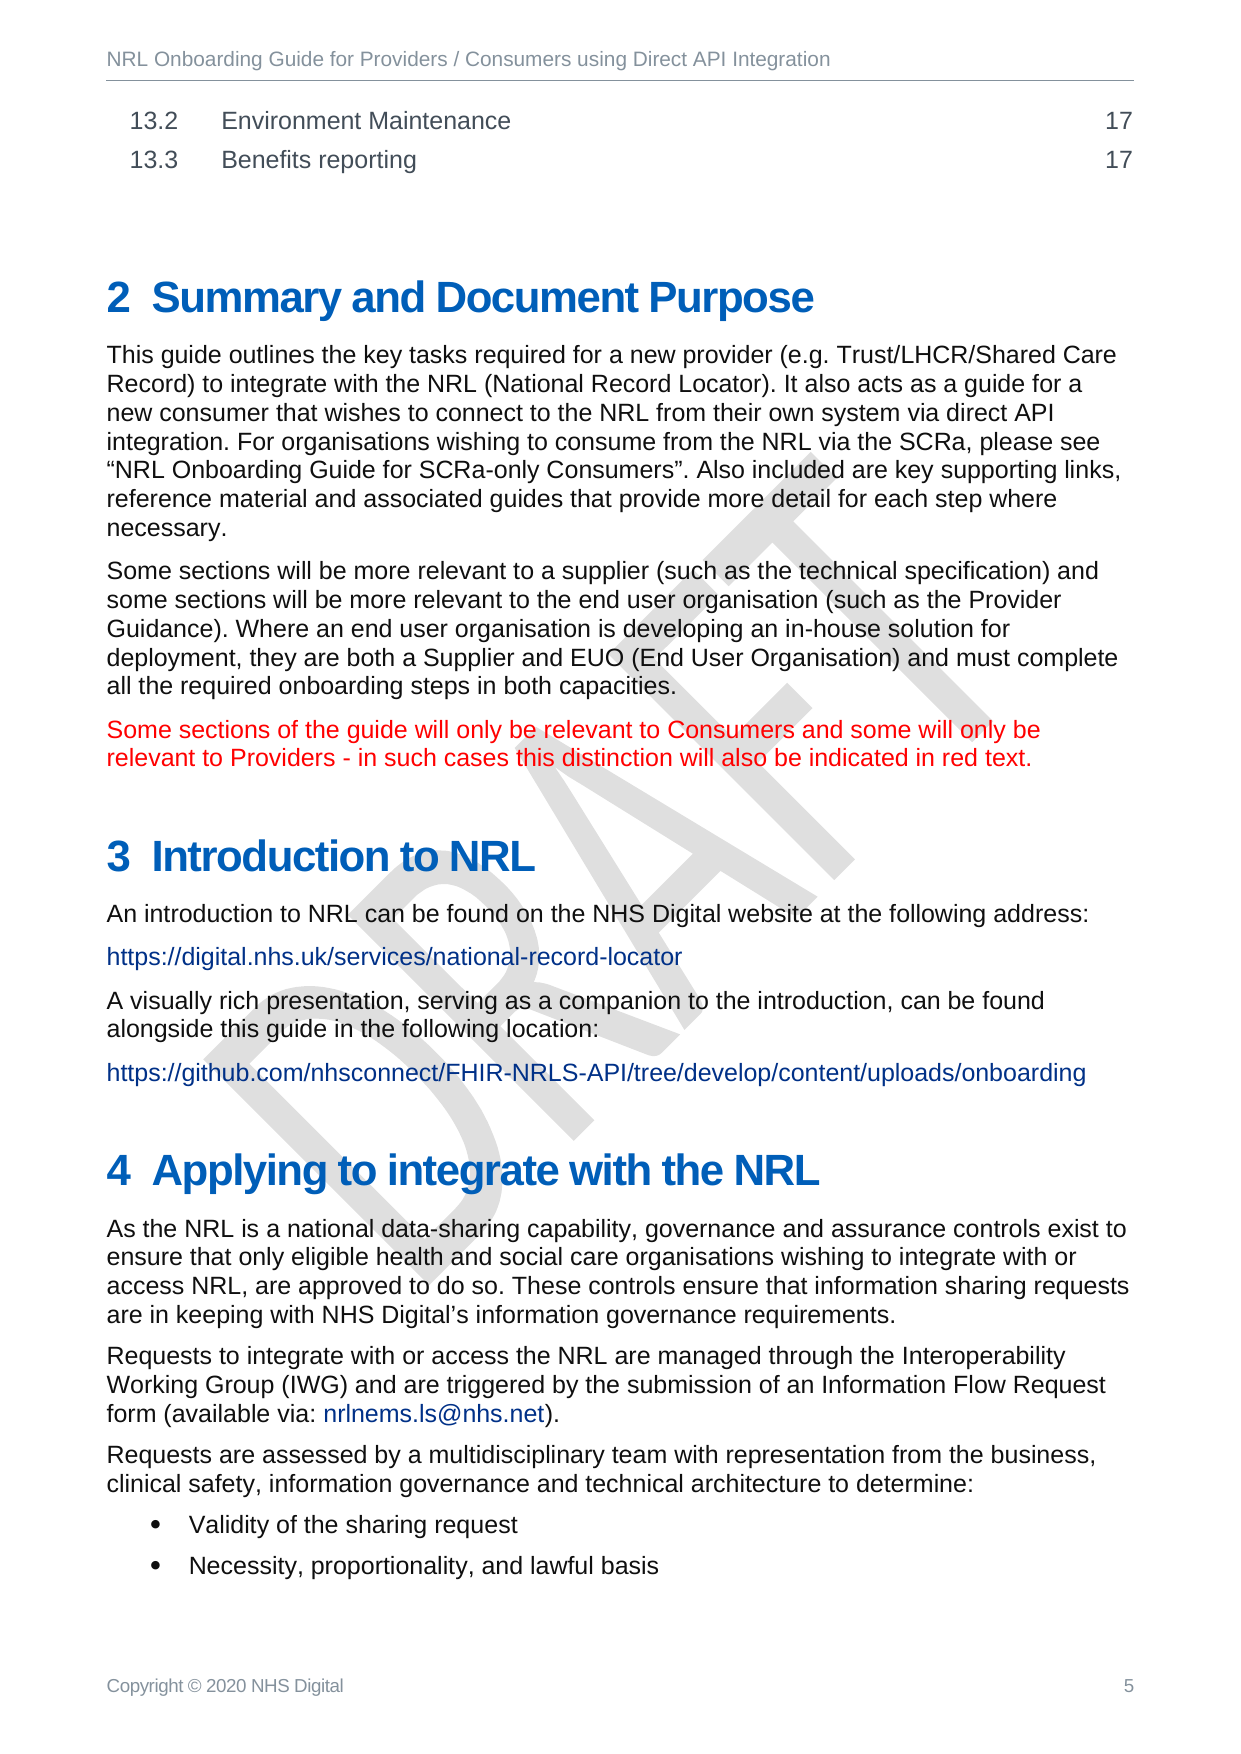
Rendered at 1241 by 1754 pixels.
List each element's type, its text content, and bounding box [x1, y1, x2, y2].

text An introduction to NRL can be found on the NHS Digital website at the following address: [106, 899, 1134, 928]
text Requests to integrate with or access the NRL are managed through the Interoperability Working Group (IWG) and are triggered by the submission of an Information Flow Request form (available via: nrlnems.ls@nhs.net). [106, 1341, 1134, 1427]
text This guide outlines the key tasks required for a new provider (e.g. Trust/LHCR/Shared Care Record) to integrate with the NRL (National Record Locator). It also acts as a guide for a new consumer that wishes to connect to the NRL from their own system via direct API integration. For organisations wishing to consume from the NRL via the SCRa, please see “NRL Onboarding Guide for SCRa-only Consumers”. Also included are key supporting links, reference material and associated guides that provide more detail for each step where necessary. [106, 340, 1134, 542]
subtitle Applying to integrate with the NRL [106, 1144, 1134, 1195]
text As the NRL is a national data-sharing capability, governance and assurance controls exist to ensure that only eligible health and social care organisations wishing to integrate with or access NRL, are approved to do so. These controls ensure that information sharing requests are in keeping with NHS Digital’s information governance requirements. [106, 1213, 1134, 1328]
text Some sections will be more relevant to a supplier (such as the technical specification) and some sections will be more relevant to the end user organisation (such as the Provider Guidance). Where an end user organisation is developing an in-house solution for deployment, they are both a Supplier and EUO (End User Organisation) and must complete all the required onboarding steps in both capacities. [106, 556, 1134, 700]
list Necessity, proportionality, and lawful basis [151, 1551, 1134, 1580]
text https://github.com/nhsconnect/FHIR-NRLS-API/tree/develop/content/uploads/onboarding [106, 1058, 1134, 1087]
text A visually rich presentation, serving as a companion to the introduction, can be found alongside this guide in the following location: [106, 986, 1134, 1043]
text Requests are assessed by a multidisciplinary team with representation from the business, clinical safety, information governance and technical architecture to determine: [106, 1440, 1134, 1497]
subtitle Introduction to NRL [106, 830, 1134, 880]
subtitle Summary and Document Purpose [106, 271, 1134, 322]
text https://digital.nhs.uk/services/national-record-locator [106, 942, 1134, 971]
text Some sections of the guide will only be relevant to Consumers and some will only be relevant to Providers - in such cases this distinction will also be indicated in red text. [106, 714, 1134, 772]
list Validity of the sharing request [151, 1510, 1134, 1539]
